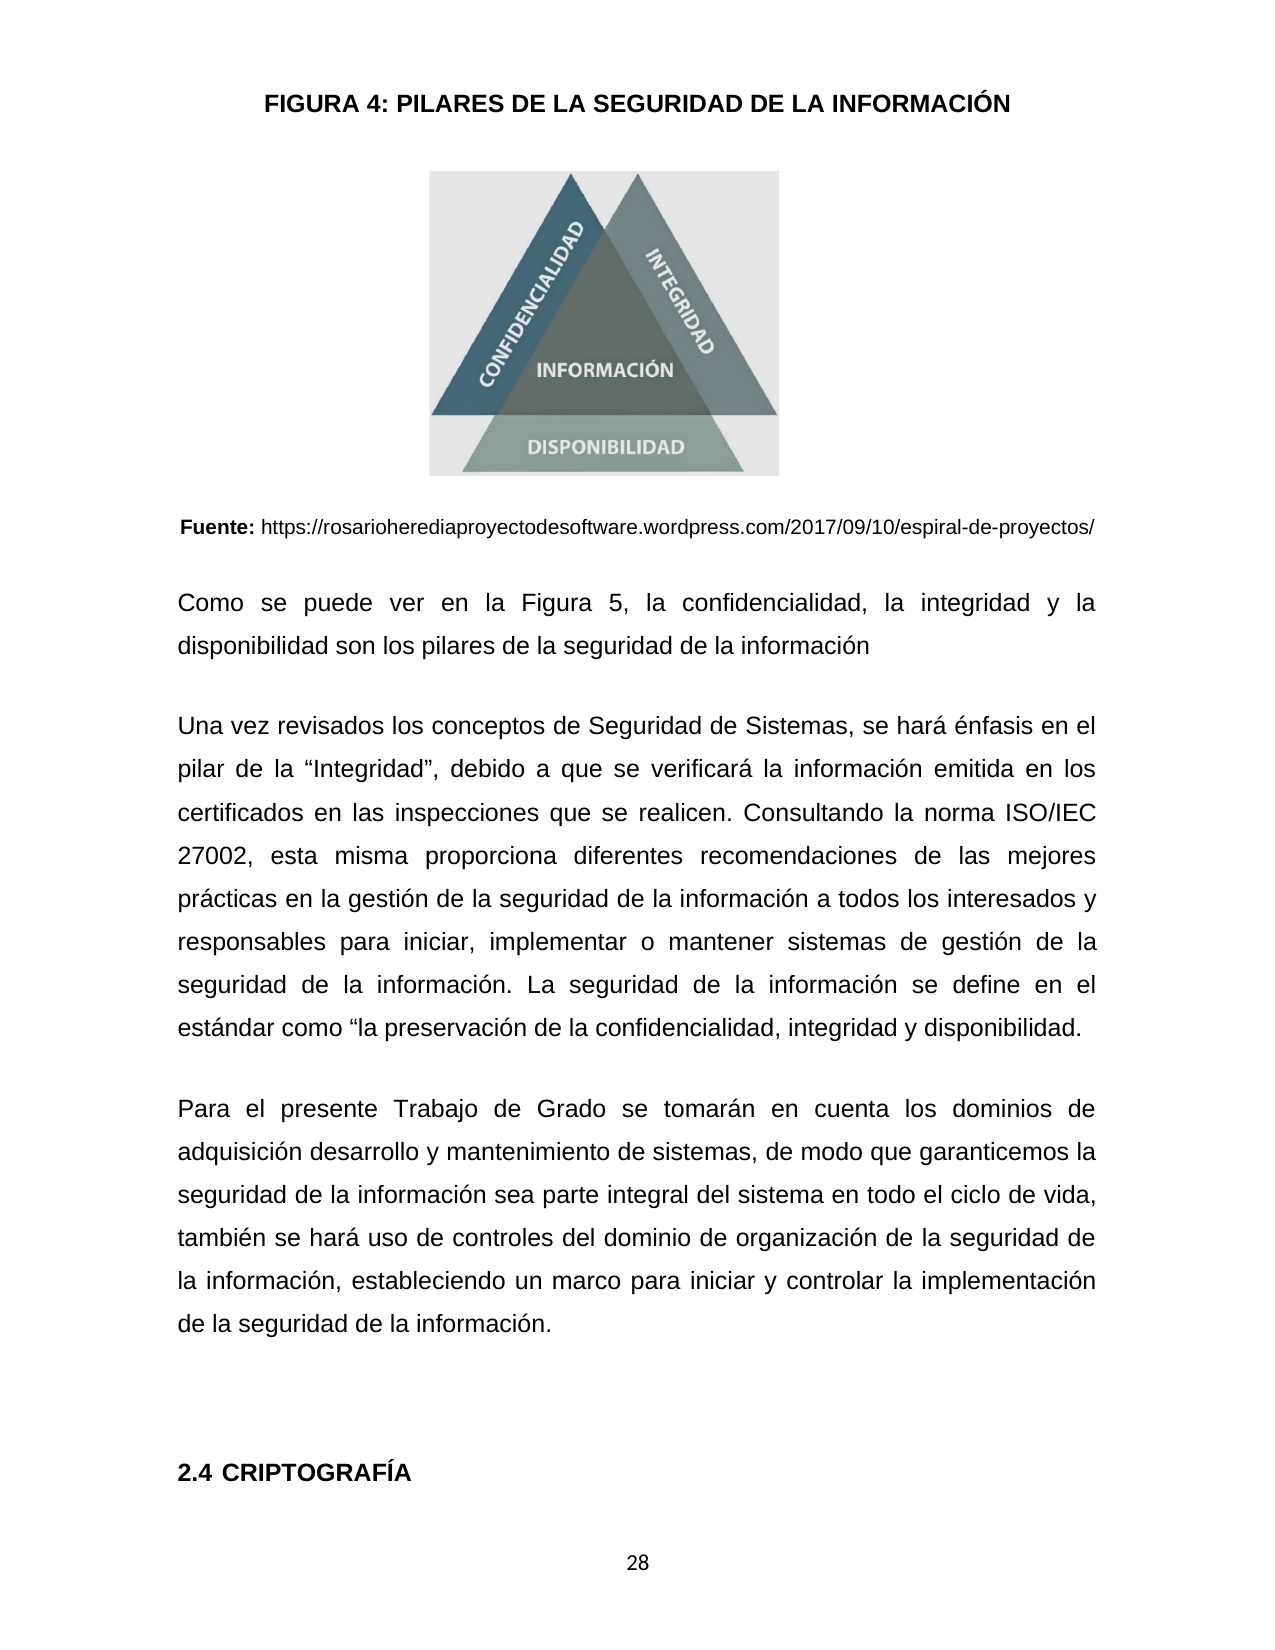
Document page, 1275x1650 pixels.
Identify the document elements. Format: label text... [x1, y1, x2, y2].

text FIGURA 4: PILARES DE LA SEGURIDAD DE LA INFORMACIÓN [177, 89, 1098, 117]
picture [429, 171, 780, 476]
text Para el presente Trabajo de Grado se tomarán en cuenta los dominios de adquisición desarrollo y mantenimiento de sistemas, de modo que garanticemos la seguridad de la información sea parte integral del sistema en todo el ciclo de vida, también se hará uso de controles del dominio de organización de la seguridad de la información, estableciendo un marco para iniciar y controlar la implementación de la seguridad de la información. [177, 1094, 1098, 1338]
text Fuente: https://rosarioherediaproyectodesoftware.wordpress.com/2017/09/10/espiral-de-proyectos/ [177, 514, 1098, 538]
list CRIPTOGRAFÍA [177, 1458, 1031, 1487]
text Como se puede ver en la Figura 5, la confidencialidad, la integridad y la disponibilidad son los pilares de la seguridad de la información [177, 587, 1098, 659]
text Una vez revisados los conceptos de Seguridad de Sistemas, se hará énfasis en el pilar de la “Integridad”, debido a que se verificará la información emitida en los certificados en las inspecciones que se realicen. Consultando la norma ISO/IEC 27002, esta misma proporciona diferentes recomendaciones de las mejores prácticas en la gestión de la seguridad de la información a todos los interesados y responsables para iniciar, implementar o mantener sistemas de gestión de la seguridad de la información. La seguridad de la información se define en el estándar como “la preservación de la confidencialidad, integridad y disponibilidad. [177, 711, 1098, 1042]
